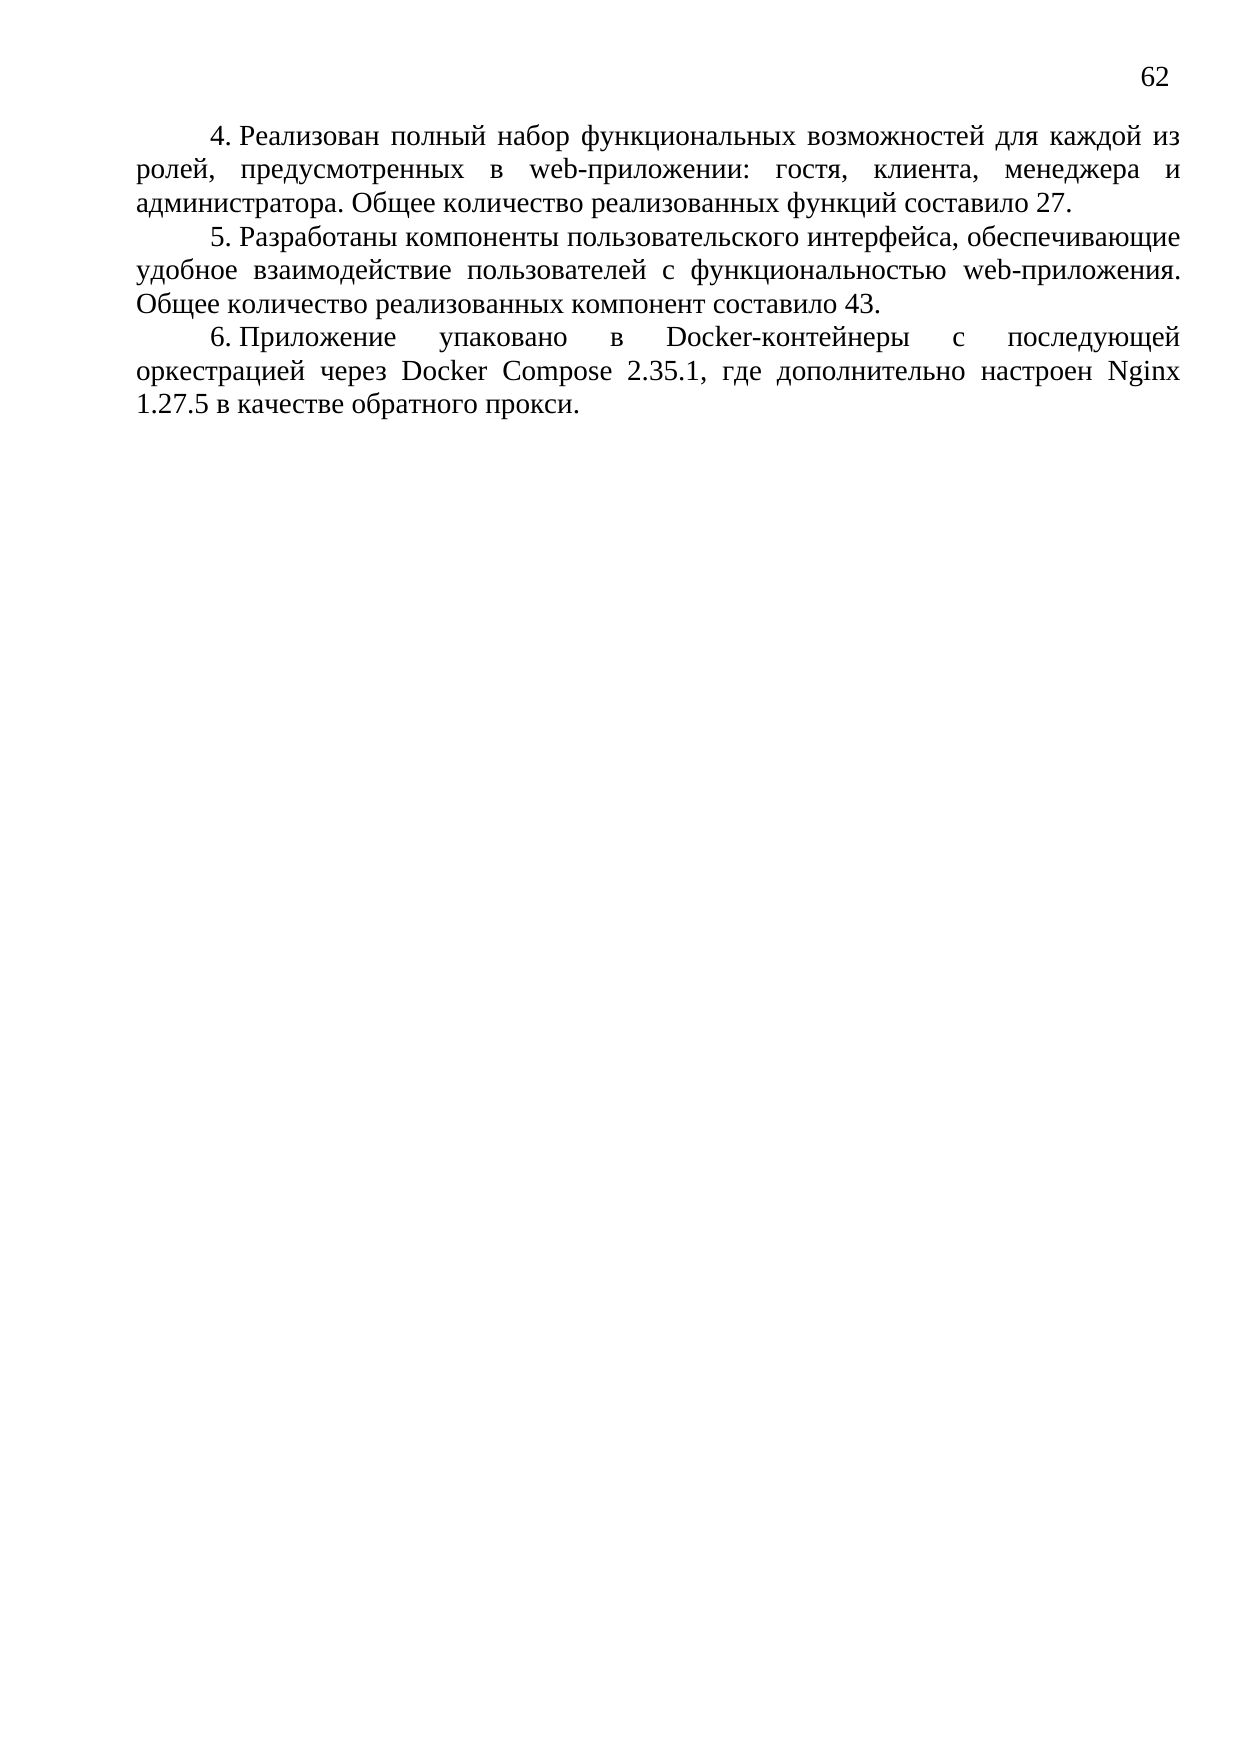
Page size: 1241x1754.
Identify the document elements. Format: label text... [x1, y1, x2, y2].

list Реализован полный набор функциональных возможностей для каждой из ролей, предусмотренных в web-приложении: гостя, клиента, менеджера и администратора. Общее количество реализованных функций составило 27. [136, 118, 1181, 219]
list Приложение упаковано в Docker-контейнеры с последующей оркестрацией через Docker Compose 2.35.1, где дополнительно настроен Nginx 1.27.5 в качестве обратного прокси. [136, 319, 1181, 420]
list Разработаны компоненты пользовательского интерфейса, обеспечивающие удобное взаимодействие пользователей с функциональностью web-приложения. Общее количество реализованных компонент составило 43. [136, 219, 1181, 319]
